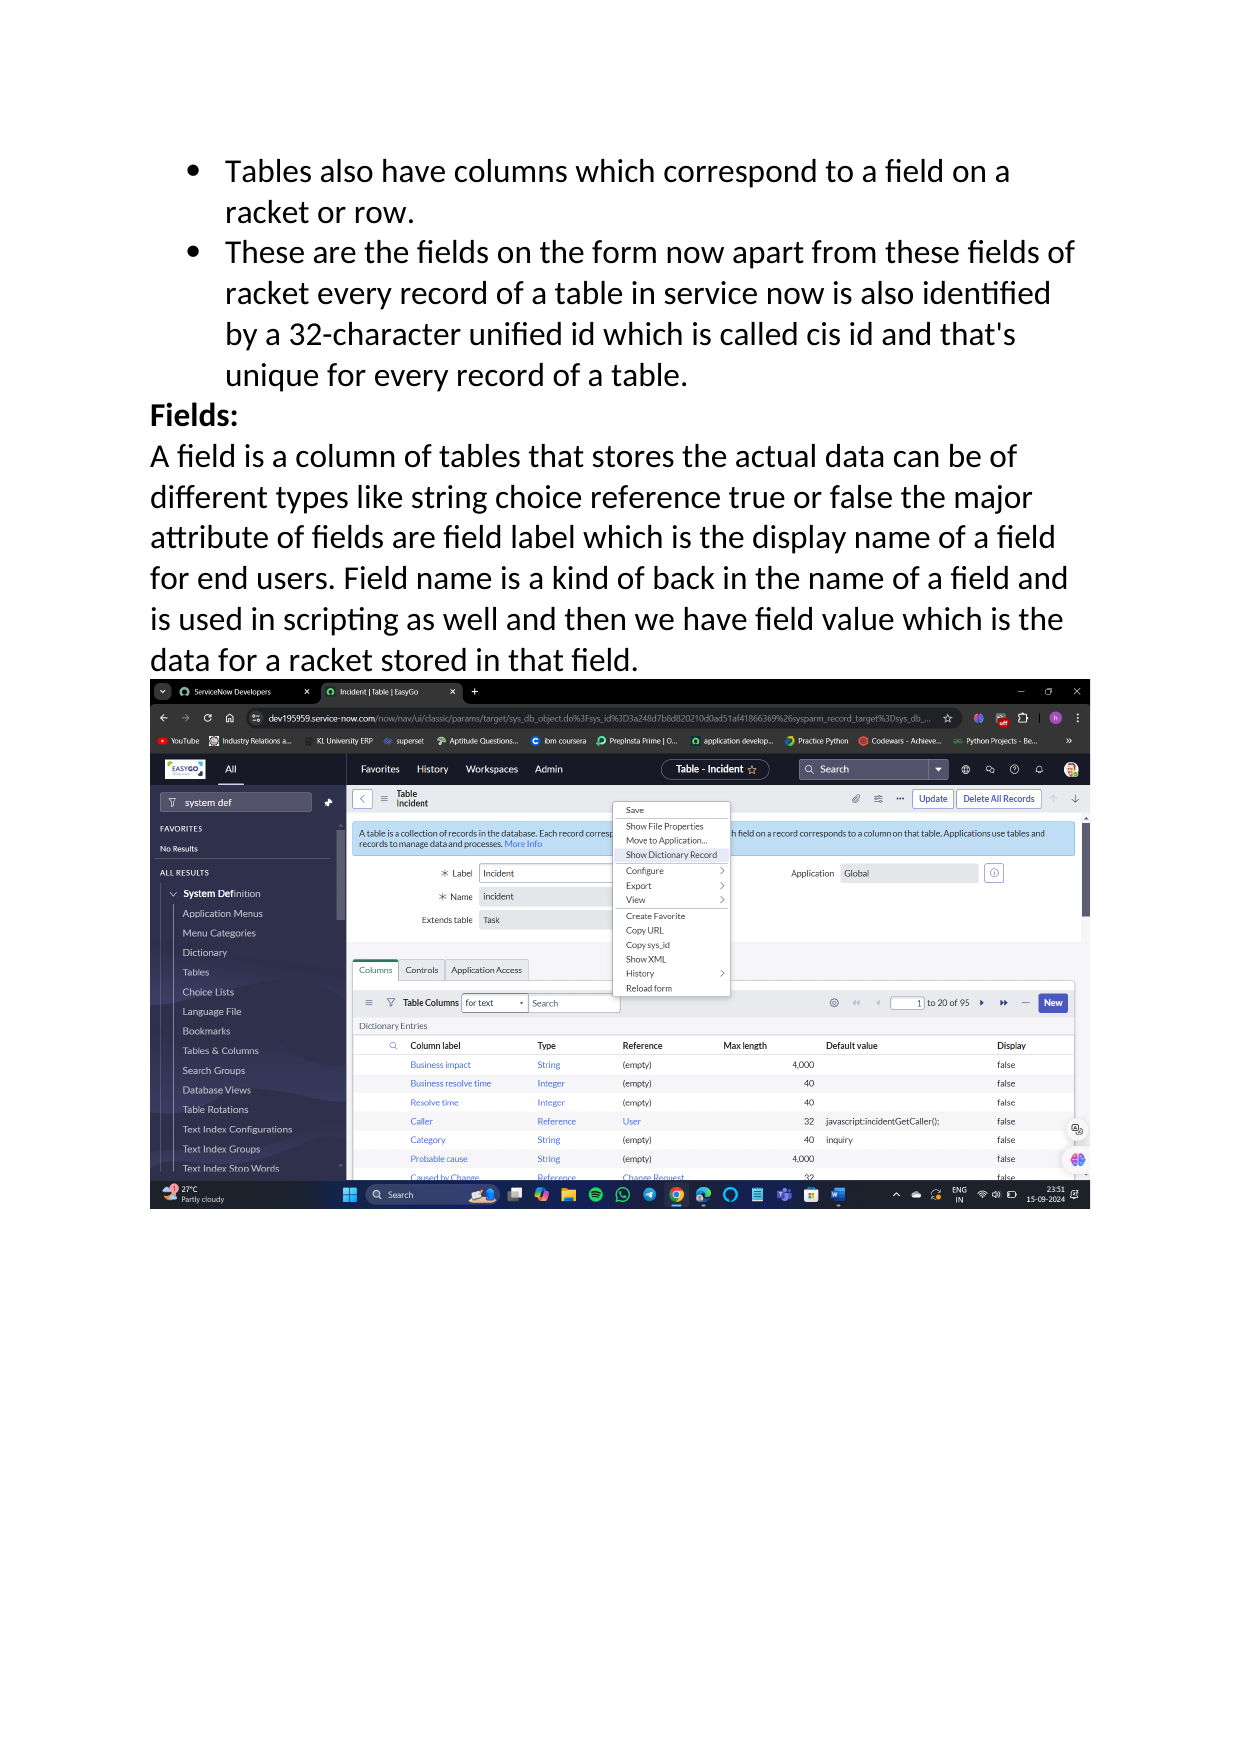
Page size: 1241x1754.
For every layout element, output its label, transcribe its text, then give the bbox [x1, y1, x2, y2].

text A field is a column of tables that stores the actual data can be of different types like string choice reference true or false the major attribute of fields are field label which is the display name of a field for end users. Field name is a kind of back in the name of a field and is used in scripting as well and then we have field value which is the data for a racket stored in that field. [150, 435, 1090, 679]
picture [150, 679, 1091, 1209]
list These are the fields on the form now apart from these fields of racket every record of a table in service now is also identified by a 32-character unified id which is called cis id and that's unique for every record of a table. [187, 231, 1090, 394]
text Fields: [150, 394, 1090, 435]
list Tables also have columns which correspond to a field on a racket or row. [187, 150, 1090, 231]
